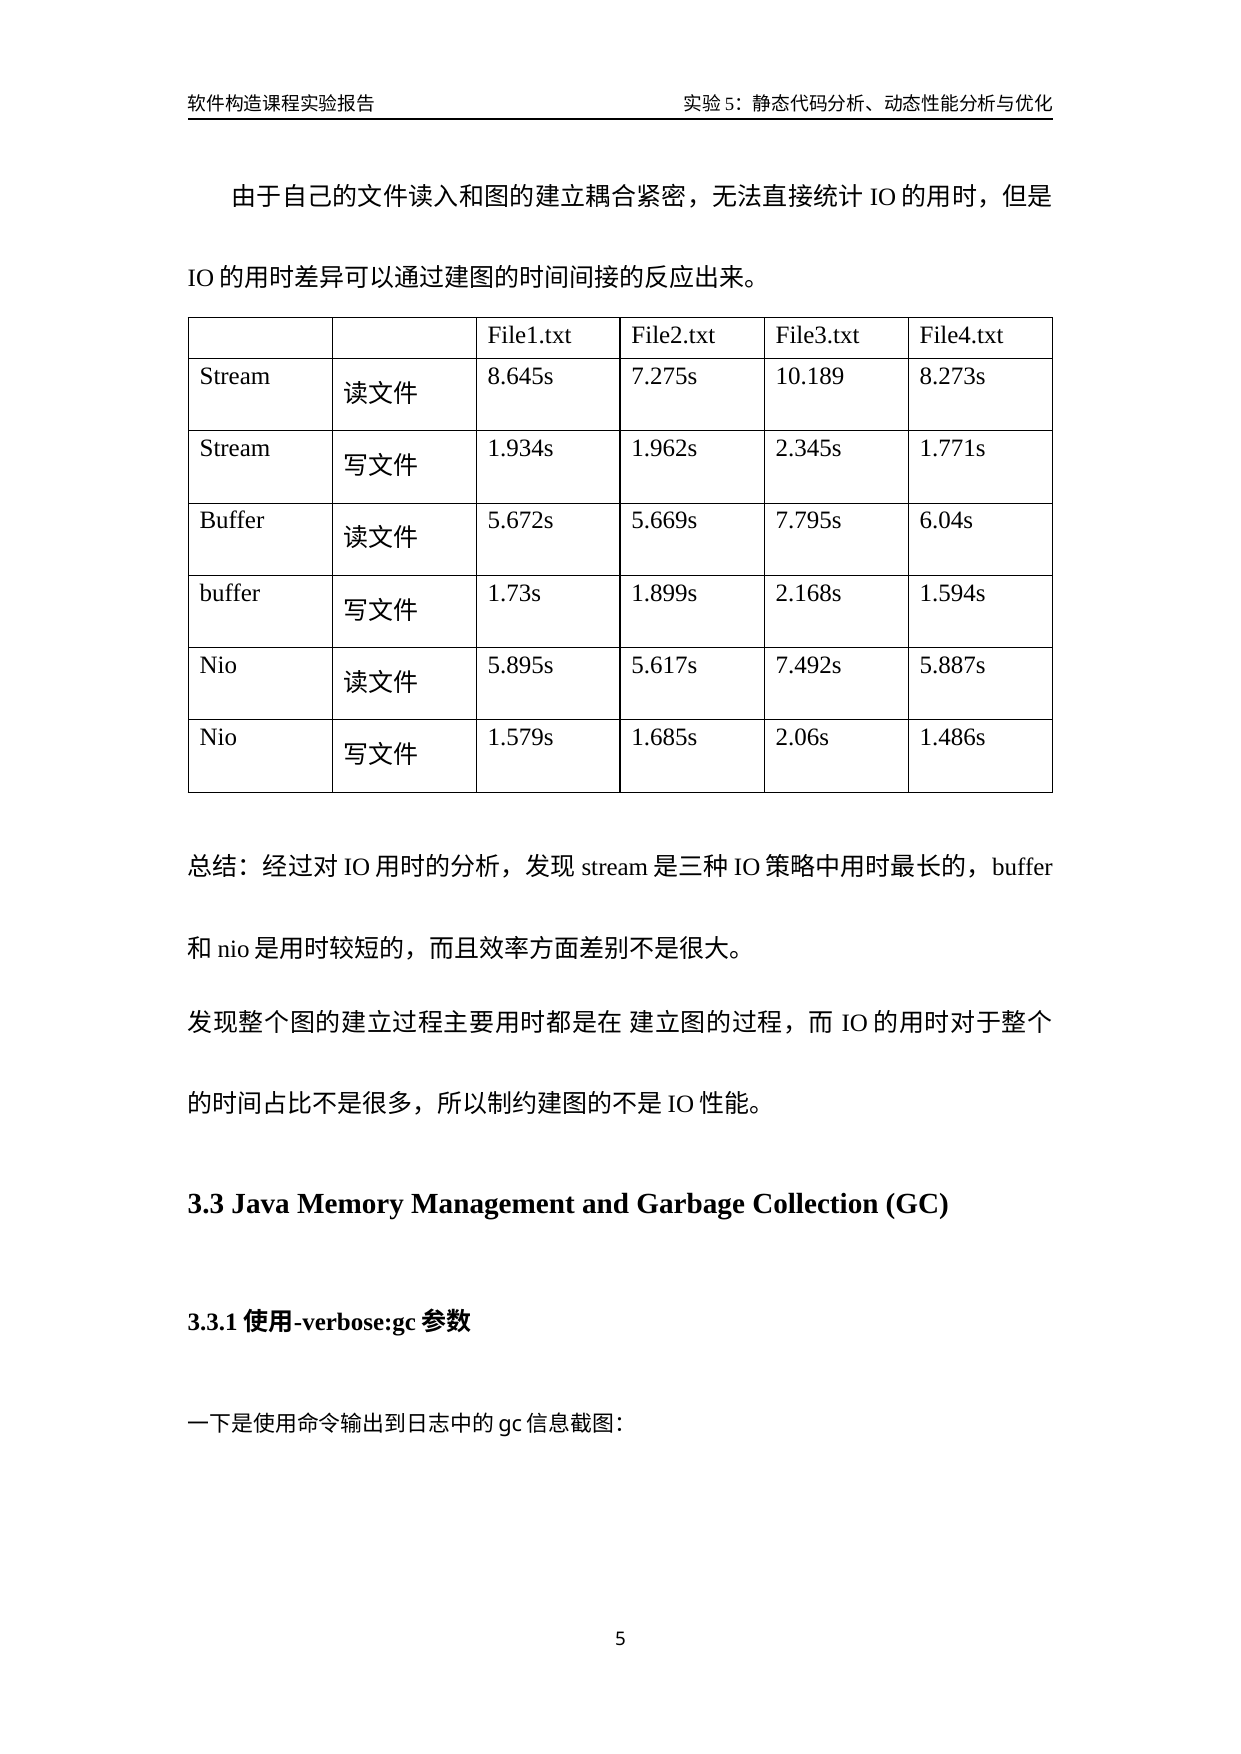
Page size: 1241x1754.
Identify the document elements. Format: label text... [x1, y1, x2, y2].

table_cell 1.899s [621, 576, 764, 647]
table_header [189, 318, 332, 358]
table_cell buffer [189, 576, 332, 647]
table_cell 1.934s [477, 431, 619, 502]
subtitle Java Memory Management and Garbage Collection (GC) [187, 1170, 1053, 1235]
table_cell 1.962s [621, 431, 764, 502]
table_cell 7.795s [765, 504, 908, 575]
table_cell 1.579s [477, 720, 619, 792]
table_cell 读文件 [333, 504, 476, 575]
table_cell 2.06s [765, 720, 908, 792]
table_cell Stream [189, 359, 332, 430]
table_cell 2.345s [765, 431, 908, 502]
table_cell 8.273s [909, 359, 1052, 430]
table_cell Nio [189, 648, 332, 719]
table_cell 7.275s [621, 359, 764, 430]
table_header File3.txt [765, 318, 908, 358]
text 一下是使用命令输出到日志中的gc信息截图： [187, 1405, 1053, 1438]
table_cell 读文件 [333, 648, 476, 719]
table_cell 5.617s [621, 648, 764, 719]
table_cell 8.645s [477, 359, 619, 430]
table_cell 5.669s [621, 504, 764, 575]
table_cell 1.486s [909, 720, 1052, 792]
table_cell 5.895s [477, 648, 619, 719]
table_cell 5.672s [477, 504, 619, 575]
table_cell Stream [189, 431, 332, 502]
table_cell 1.685s [621, 720, 764, 792]
table_cell 写文件 [333, 720, 476, 792]
table_cell 2.168s [765, 576, 908, 647]
table_cell 7.492s [765, 648, 908, 719]
table_cell 读文件 [333, 359, 476, 430]
table_cell Nio [189, 720, 332, 792]
table_header File1.txt [477, 318, 619, 358]
table_cell 6.04s [909, 504, 1052, 575]
table_cell 10.189 [765, 359, 908, 430]
text 发现整个图的建立过程主要用时都是在 建立图的过程，而IO的用时对于整个的时间占比不是很多，所以制约建图的不是IO性能。 [187, 988, 1053, 1134]
text 由于自己的文件读入和图的建立耦合紧密，无法直接统计IO的用时，但是IO的用时差异可以通过建图的时间间接的反应出来。 [187, 162, 1053, 308]
table_header [333, 318, 476, 358]
table_cell 写文件 [333, 576, 476, 647]
table_cell 5.887s [909, 648, 1052, 719]
table_header File2.txt [621, 318, 764, 358]
table_cell 写文件 [333, 431, 476, 502]
table_cell 1.594s [909, 576, 1052, 647]
table_header File4.txt [909, 318, 1052, 358]
table_cell 1.771s [909, 431, 1052, 502]
table_cell Buffer [189, 504, 332, 575]
table_cell 1.73s [477, 576, 619, 647]
subtitle 使用-verbose:gc参数 [187, 1287, 1053, 1352]
text 总结：经过对IO用时的分析，发现stream是三种IO策略中用时最长的，buffer和nio是用时较短的，而且效率方面差别不是很大。 [187, 832, 1053, 979]
